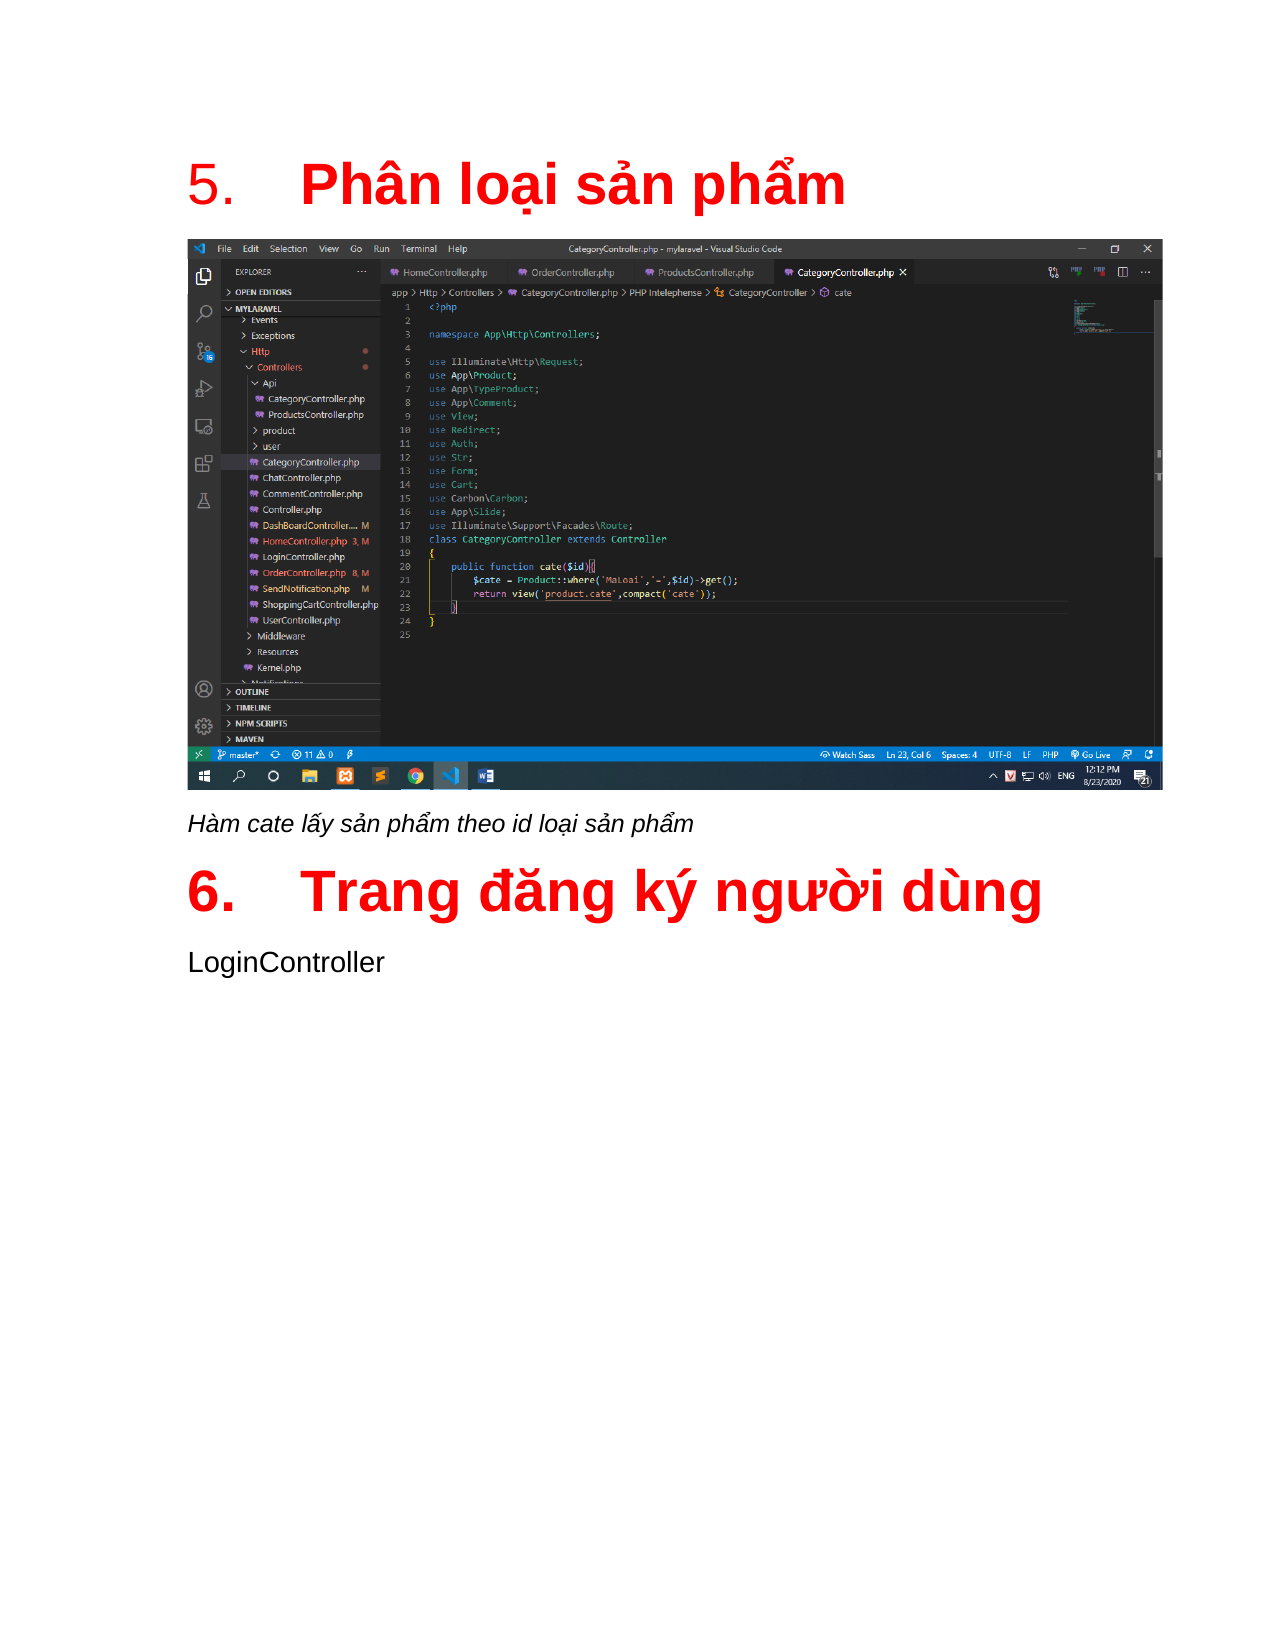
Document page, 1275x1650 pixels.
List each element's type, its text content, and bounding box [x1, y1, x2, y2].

list Phân loại sản phẩm [187, 150, 1125, 217]
text LoginController [187, 945, 1125, 979]
text Hàm cate lấy sản phẩm theo id loại sản phẩm [187, 808, 1125, 837]
list Trang đăng ký người dùng [187, 856, 1125, 923]
picture [187, 239, 1163, 790]
